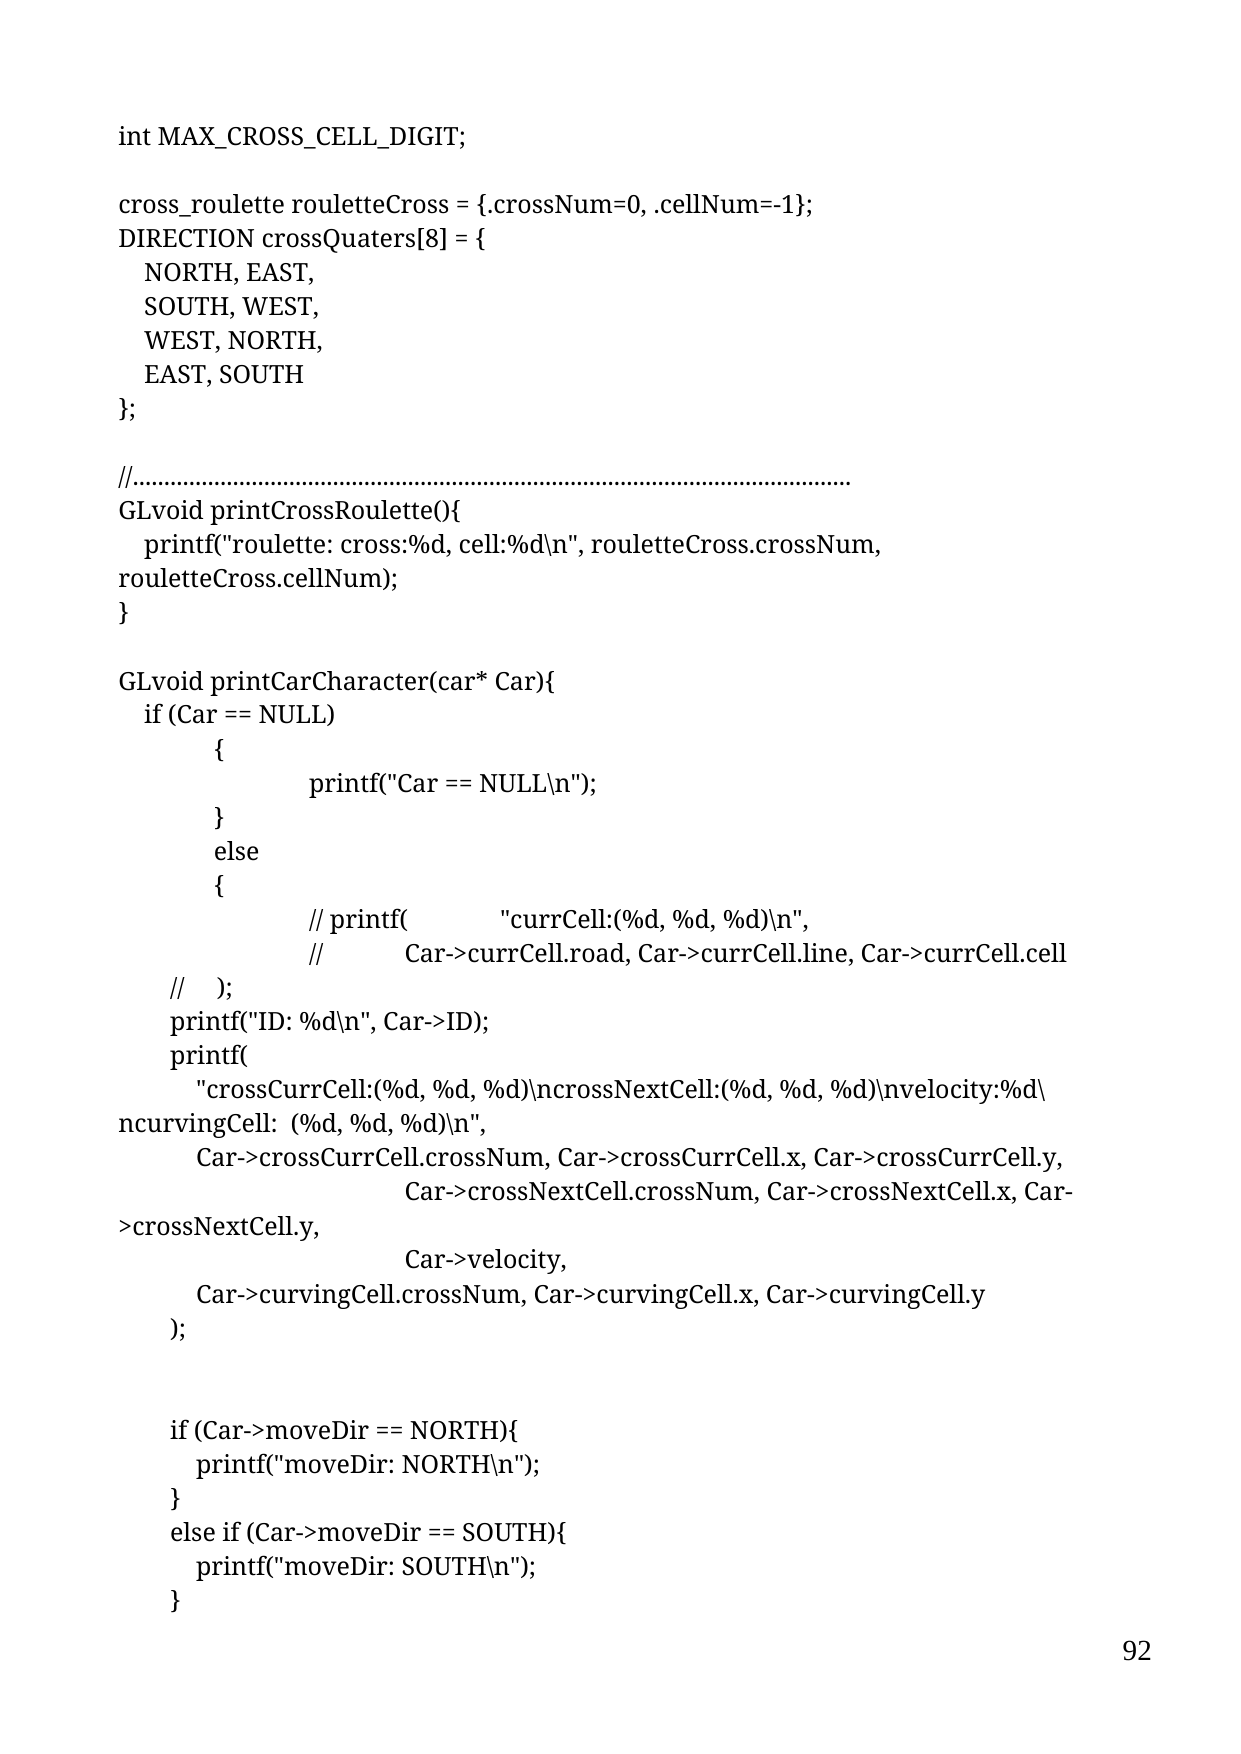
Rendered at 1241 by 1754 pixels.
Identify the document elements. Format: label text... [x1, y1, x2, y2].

text } [118, 799, 1152, 833]
text int MAX_CROSS_CELL_DIGIT; [118, 118, 1152, 152]
text { [118, 867, 1152, 902]
text printf("moveDir: NORTH\n"); [118, 1447, 1152, 1481]
text else if (Car->moveDir == SOUTH){ [118, 1515, 1152, 1549]
text GLvoid printCarCharacter(car* Car){ [118, 663, 1152, 697]
text WEST, NORTH, [118, 322, 1152, 357]
text else [118, 833, 1152, 867]
text Car->velocity, [118, 1242, 1152, 1276]
text if (Car == NULL) [118, 697, 1152, 731]
text // ); [118, 970, 1152, 1004]
text } [118, 595, 1152, 629]
text printf("ID: %d\n", Car->ID); [118, 1004, 1152, 1038]
text GLvoid printCrossRoulette(){ [118, 493, 1152, 527]
text "crossCurrCell:(%d, %d, %d)\ncrossNextCell:(%d, %d, %d)\nvelocity:%d\ncurvingCell: (%d, %d, %d)\n", [118, 1072, 1152, 1140]
text } [118, 1583, 1152, 1617]
text printf("roulette: cross:%d, cell:%d\n", rouletteCross.crossNum, rouletteCross.cellNum); [118, 527, 1152, 595]
text printf( [118, 1038, 1152, 1072]
text NORTH, EAST, [118, 254, 1152, 288]
text Car->crossCurrCell.crossNum, Car->crossCurrCell.x, Car->crossCurrCell.y, [118, 1140, 1152, 1174]
text }; [118, 391, 1152, 425]
text if (Car->moveDir == NORTH){ [118, 1412, 1152, 1447]
text ); [118, 1310, 1152, 1344]
text DIRECTION crossQuaters[8] = { [118, 220, 1152, 254]
text // printf( "currCell:(%d, %d, %d)\n", [118, 902, 1152, 936]
text //................................................................................................................... [118, 459, 1152, 493]
text EAST, SOUTH [118, 357, 1152, 391]
text printf("moveDir: SOUTH\n"); [118, 1549, 1152, 1583]
text { [118, 731, 1152, 765]
text // Car->currCell.road, Car->currCell.line, Car->currCell.cell [118, 936, 1152, 970]
text Car->curvingCell.crossNum, Car->curvingCell.x, Car->curvingCell.y [118, 1276, 1152, 1310]
text cross_roulette rouletteCross = {.crossNum=0, .cellNum=-1}; [118, 186, 1152, 220]
text } [118, 1481, 1152, 1515]
text SOUTH, WEST, [118, 288, 1152, 322]
text Car->crossNextCell.crossNum, Car->crossNextCell.x, Car->crossNextCell.y, [118, 1174, 1152, 1242]
text printf("Car == NULL\n"); [118, 765, 1152, 799]
